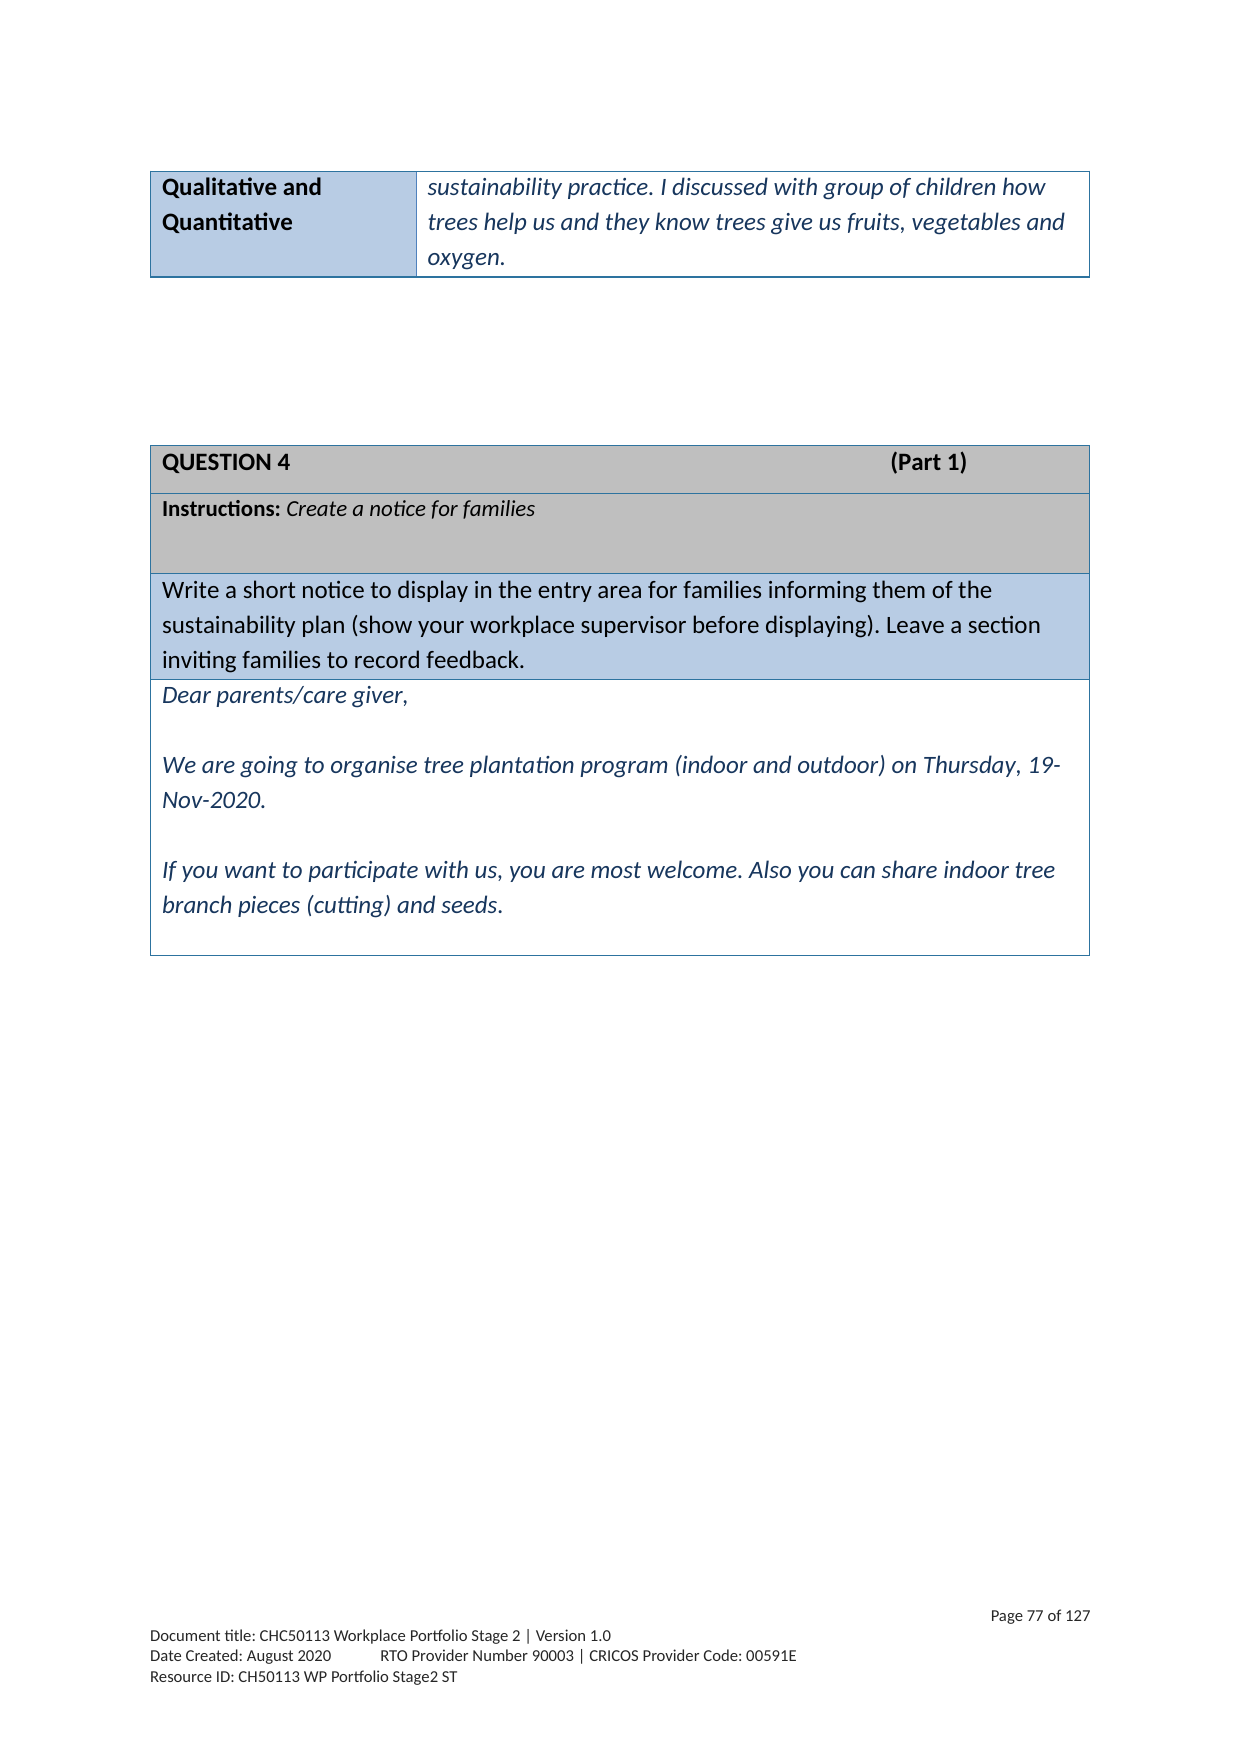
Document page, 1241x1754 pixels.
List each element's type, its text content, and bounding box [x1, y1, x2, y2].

table_cell Instructions: Create a notice for families [151, 494, 1089, 573]
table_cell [417, 172, 1089, 276]
table_header QUESTION 4 [151, 446, 879, 493]
table_cell Write a short notice to display in the entry area for families informing them of the sustainability plan (show your workplace supervisor before displaying). Leave a section inviting families to record feedback. [151, 574, 1089, 679]
table_cell Dear parents/care giver, We are going to organise tree plantation program (indoor and outdoor) on Thursday, 19-Nov-2020. If you want to participate with us, you are most welcome. Also you can share indoor tree branch pieces (cutting) and seeds. Let’s make our planet green. [151, 680, 1089, 955]
table_header (Part 1) [879, 446, 1089, 493]
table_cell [151, 172, 416, 276]
